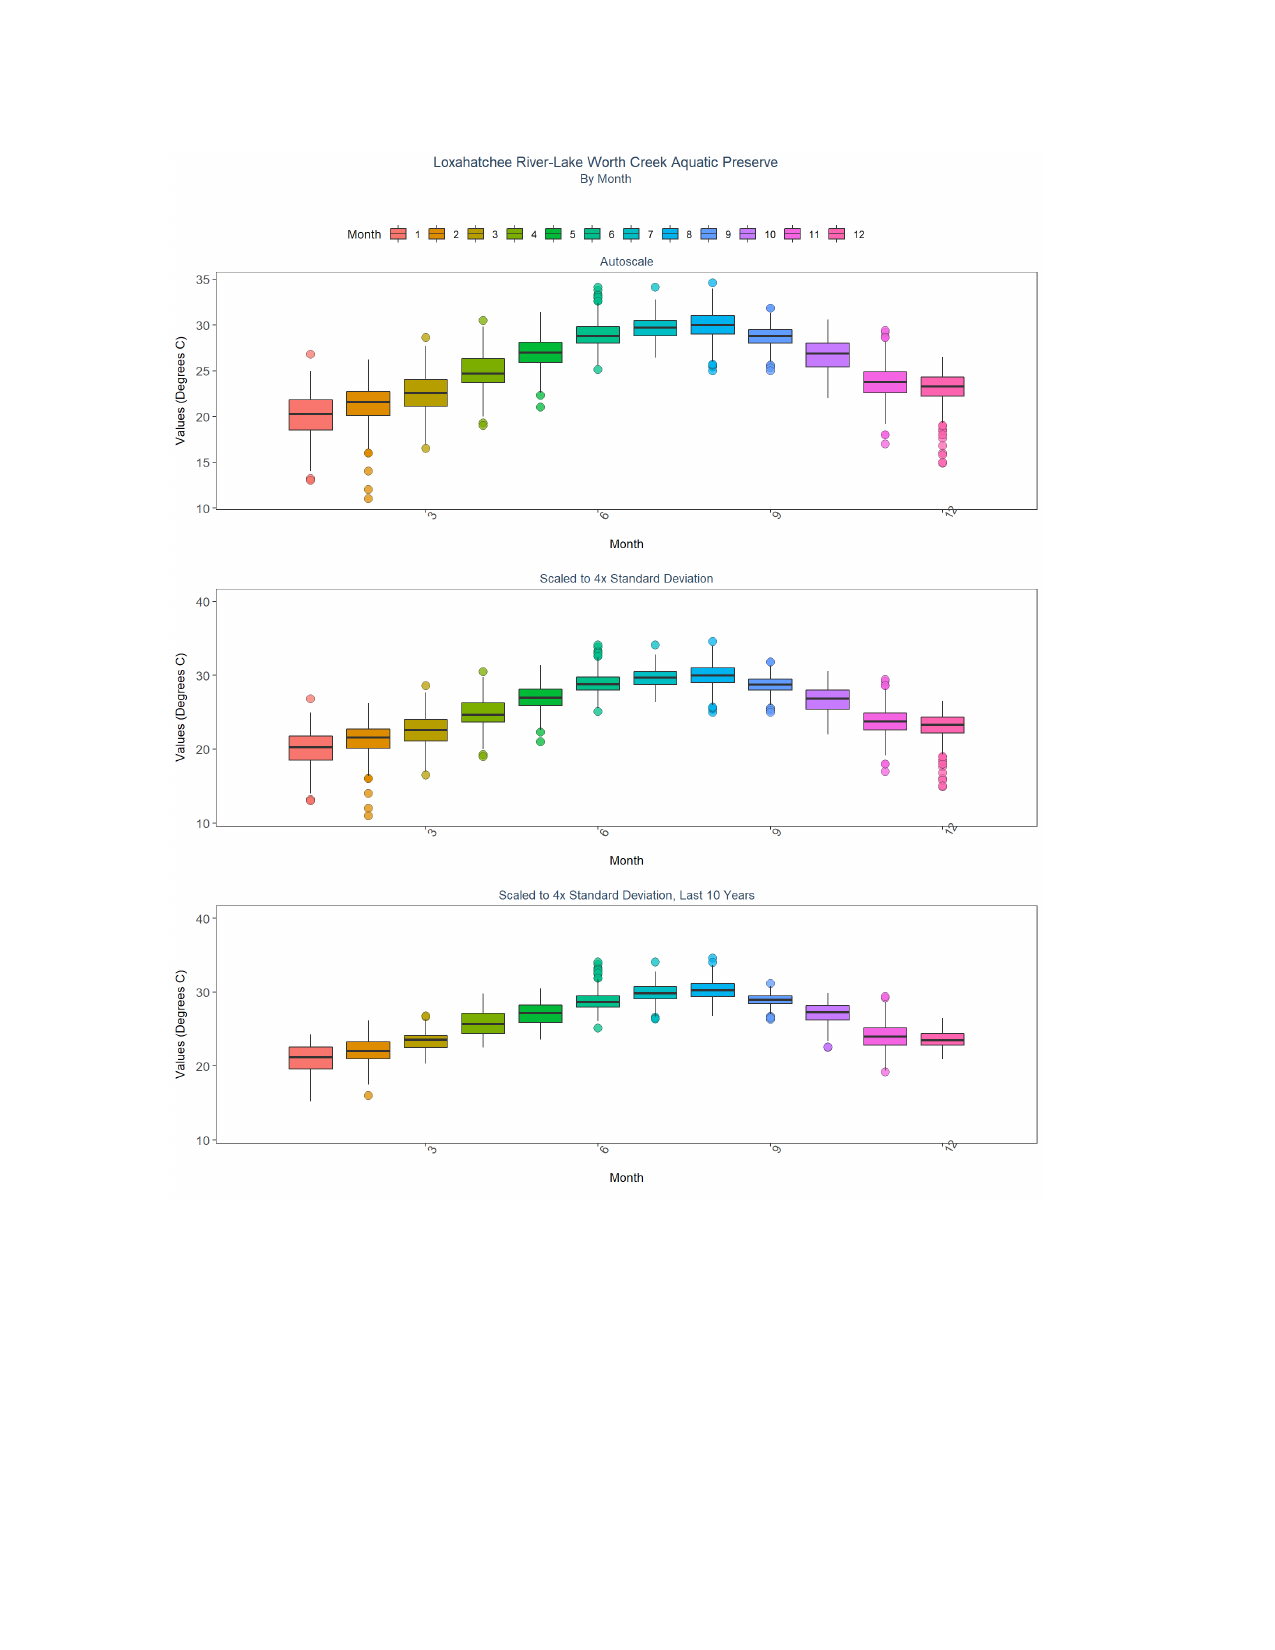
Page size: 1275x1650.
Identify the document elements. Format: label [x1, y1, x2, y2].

picture [168, 150, 1044, 1200]
